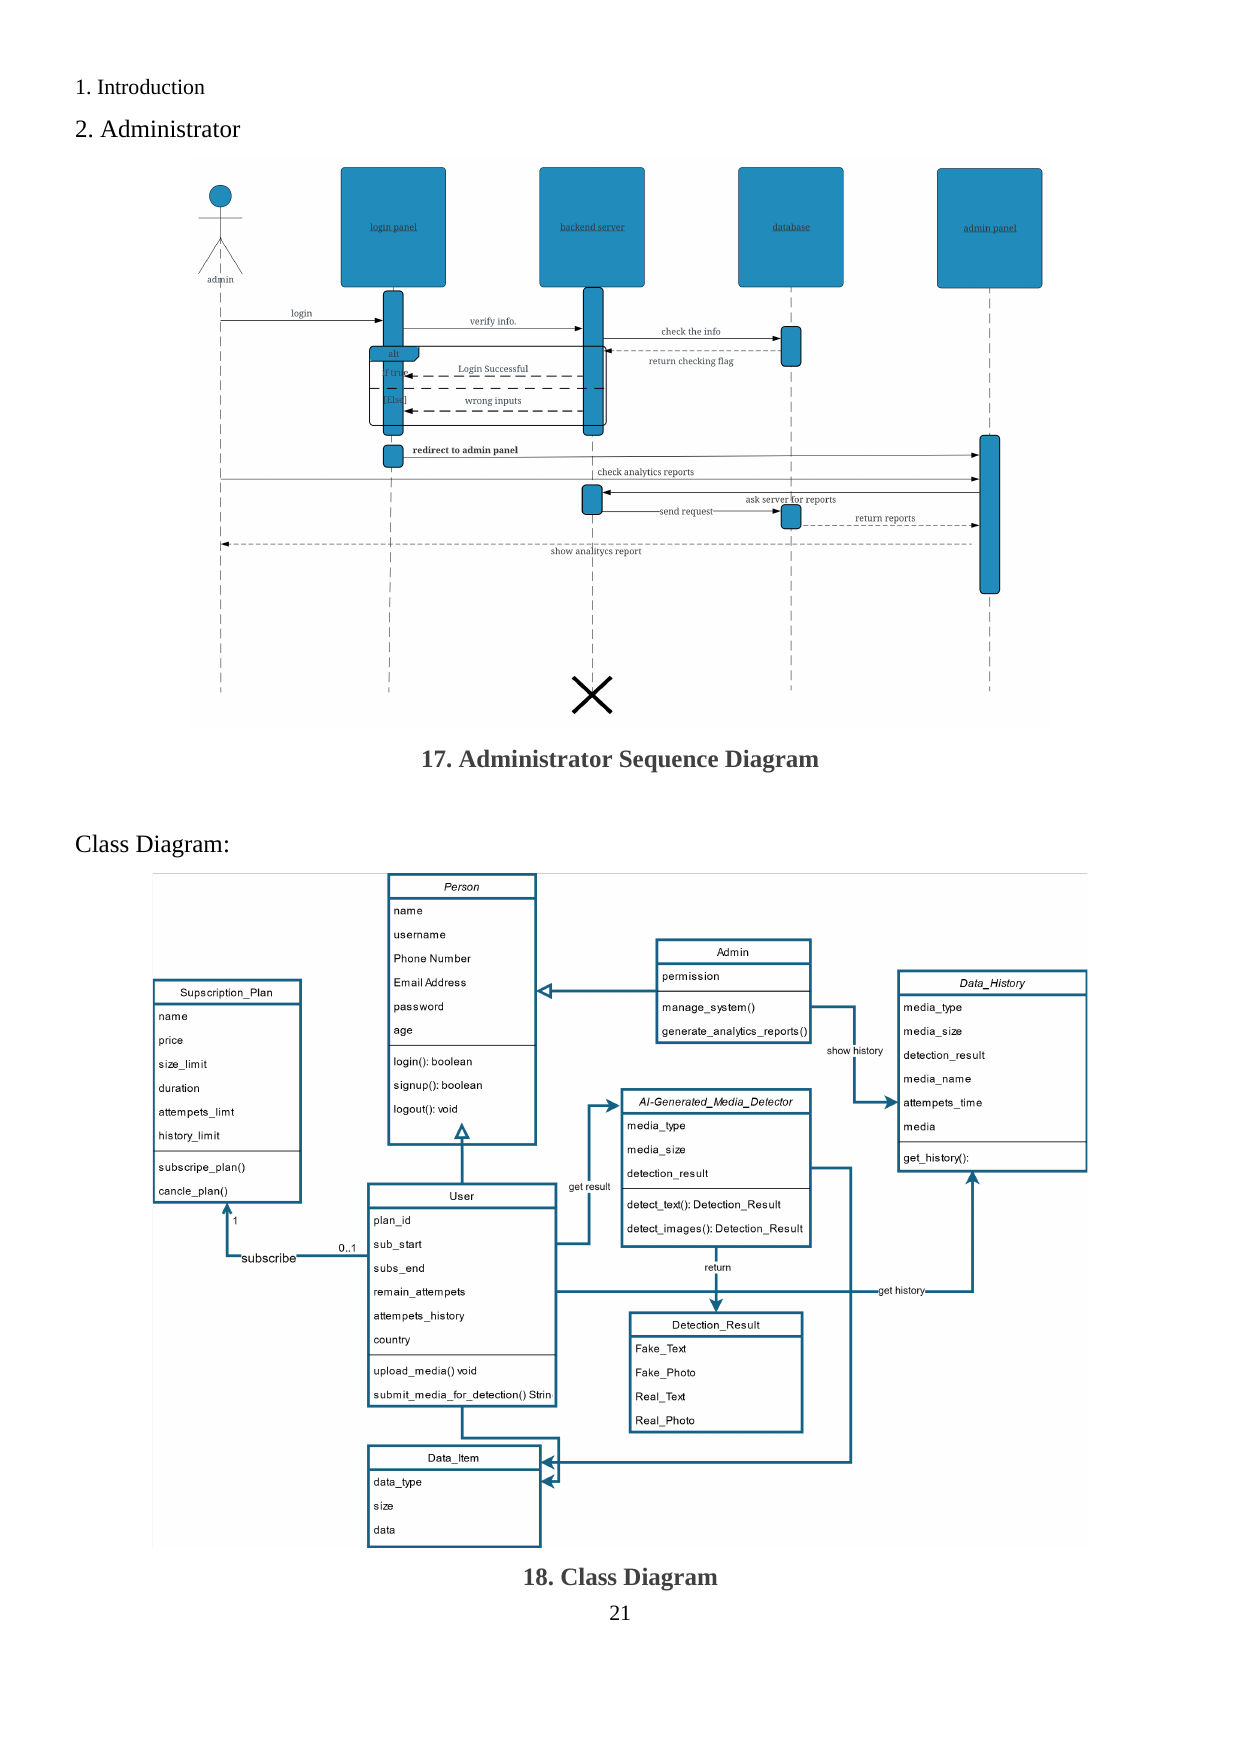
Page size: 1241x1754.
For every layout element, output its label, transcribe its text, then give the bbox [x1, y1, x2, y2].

text 18. Class Diagram [75, 1562, 1165, 1591]
picture [152, 873, 1088, 1548]
text 17. Administrator Sequence Diagram [75, 744, 1165, 773]
text Class Diagram: [75, 829, 1165, 858]
picture [188, 158, 1052, 729]
text 2. Administrator [75, 114, 1165, 143]
